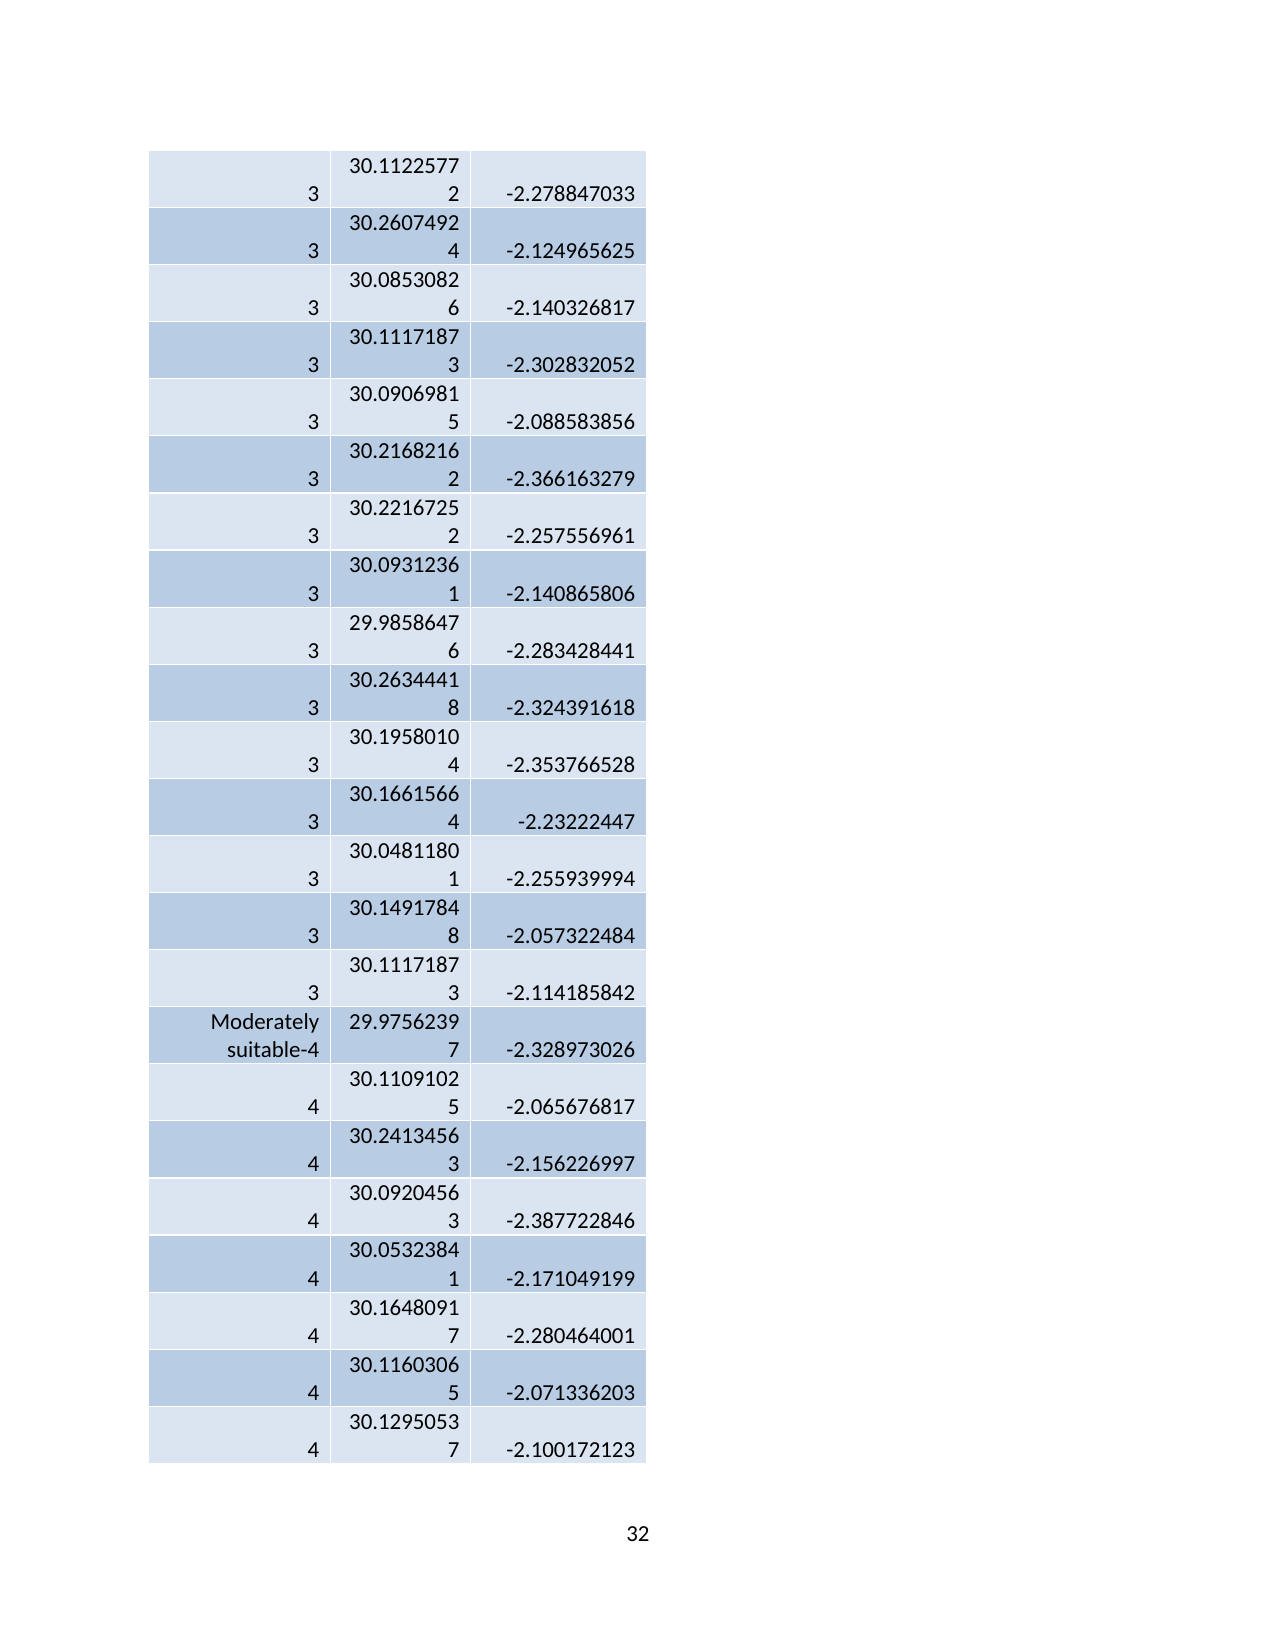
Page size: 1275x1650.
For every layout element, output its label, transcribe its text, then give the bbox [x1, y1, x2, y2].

table_cell -2.124965625 [471, 208, 646, 264]
table_cell 3 [149, 665, 330, 721]
table_cell 3 [149, 322, 330, 378]
table_cell 30.12950537 [331, 1407, 470, 1463]
table_cell 30.09204563 [331, 1179, 470, 1234]
table_cell -2.366163279 [471, 436, 646, 492]
table_cell 30.22167252 [331, 494, 470, 549]
table_cell -2.140326817 [471, 265, 646, 321]
table_cell 30.11603065 [331, 1350, 470, 1406]
table_cell -2.071336203 [471, 1350, 646, 1406]
table_cell 3 [149, 151, 330, 207]
table_cell -2.140865806 [471, 551, 646, 607]
table_cell 30.11091025 [331, 1064, 470, 1120]
table_cell 3 [149, 893, 330, 949]
table_cell 30.11171873 [331, 322, 470, 378]
table_cell 3 [149, 265, 330, 321]
table_cell 4 [149, 1407, 330, 1463]
table_cell 30.16615664 [331, 779, 470, 835]
table_cell -2.114185842 [471, 950, 646, 1006]
table_cell -2.353766528 [471, 722, 646, 778]
table_cell -2.278847033 [471, 151, 646, 207]
table_cell -2.257556961 [471, 494, 646, 549]
table_cell 4 [149, 1179, 330, 1234]
table_cell 29.97562397 [331, 1007, 470, 1063]
table_cell 30.04811801 [331, 836, 470, 892]
table_cell 30.09069815 [331, 379, 470, 435]
table_cell -2.100172123 [471, 1407, 646, 1463]
table_cell -2.088583856 [471, 379, 646, 435]
table_cell 4 [149, 1064, 330, 1120]
table_cell 4 [149, 1293, 330, 1349]
table_cell 29.98586476 [331, 608, 470, 664]
table_cell -2.302832052 [471, 322, 646, 378]
table_cell 30.14917848 [331, 893, 470, 949]
table_cell -2.280464001 [471, 1293, 646, 1349]
table_cell 30.26344418 [331, 665, 470, 721]
table_cell 4 [149, 1236, 330, 1292]
table_cell -2.171049199 [471, 1236, 646, 1292]
table_cell 30.24134563 [331, 1121, 470, 1177]
table_cell Moderately suitable-4 [149, 1007, 330, 1063]
table_cell -2.065676817 [471, 1064, 646, 1120]
table_cell 3 [149, 779, 330, 835]
table_cell 4 [149, 1121, 330, 1177]
table_cell -2.255939994 [471, 836, 646, 892]
table_cell 30.05323841 [331, 1236, 470, 1292]
table_cell -2.057322484 [471, 893, 646, 949]
table_cell 3 [149, 208, 330, 264]
table_cell 30.11171873 [331, 950, 470, 1006]
table_cell 30.19580104 [331, 722, 470, 778]
table_cell 30.16480917 [331, 1293, 470, 1349]
table_cell 4 [149, 1350, 330, 1406]
table_cell 3 [149, 379, 330, 435]
table_cell 3 [149, 608, 330, 664]
table_cell -2.283428441 [471, 608, 646, 664]
table_cell 3 [149, 436, 330, 492]
table_cell -2.387722846 [471, 1179, 646, 1234]
table_cell 30.21682162 [331, 436, 470, 492]
table_cell 3 [149, 551, 330, 607]
table_cell -2.156226997 [471, 1121, 646, 1177]
table_cell -2.328973026 [471, 1007, 646, 1063]
table_cell 3 [149, 494, 330, 549]
table_cell 3 [149, 950, 330, 1006]
table_cell 30.26074924 [331, 208, 470, 264]
table_cell 3 [149, 836, 330, 892]
table_cell 3 [149, 722, 330, 778]
table_cell 30.08530826 [331, 265, 470, 321]
table_cell 30.09312361 [331, 551, 470, 607]
table_cell -2.23222447 [471, 779, 646, 835]
table_cell -2.324391618 [471, 665, 646, 721]
table_cell 30.11225772 [331, 151, 470, 207]
